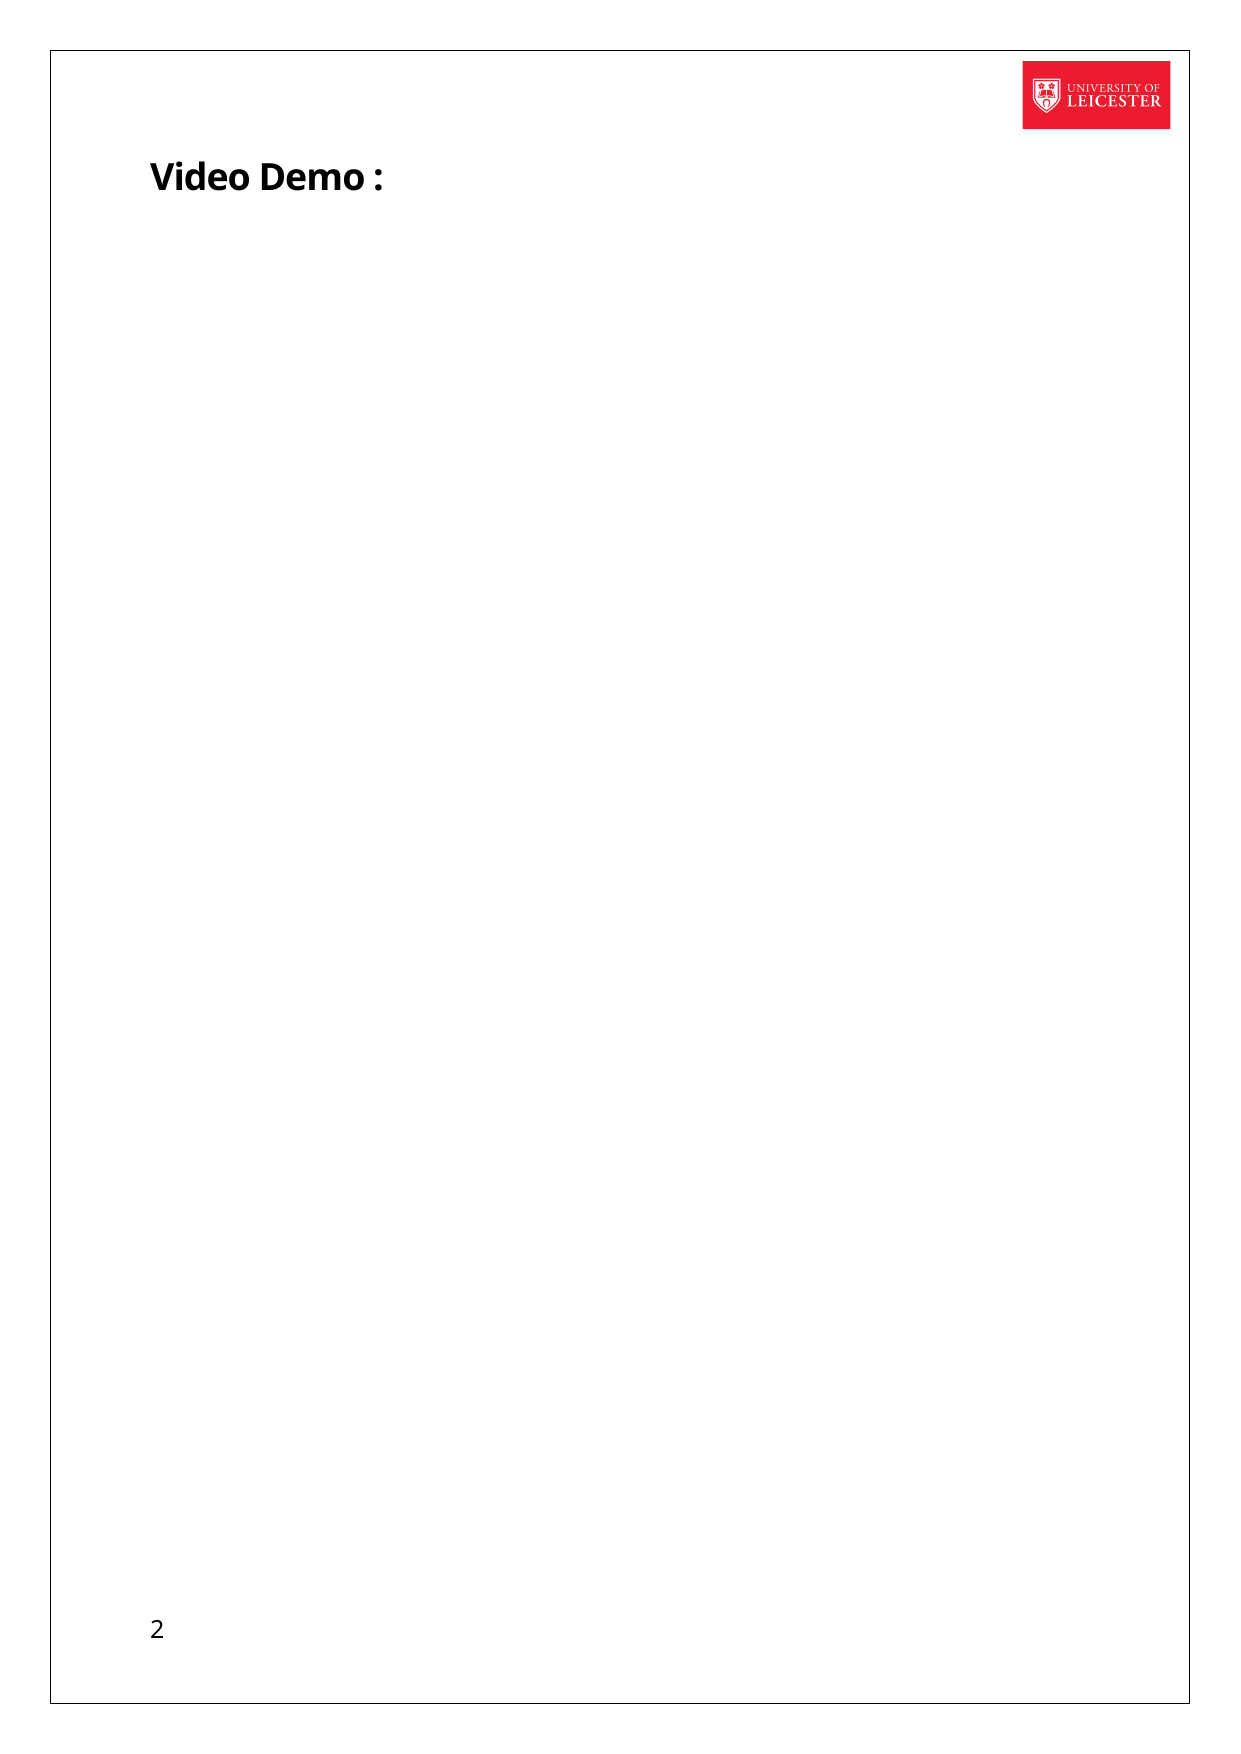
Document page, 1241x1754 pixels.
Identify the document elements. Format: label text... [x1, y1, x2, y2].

title Video Demo : [150, 150, 1090, 201]
picture [1022, 61, 1171, 129]
